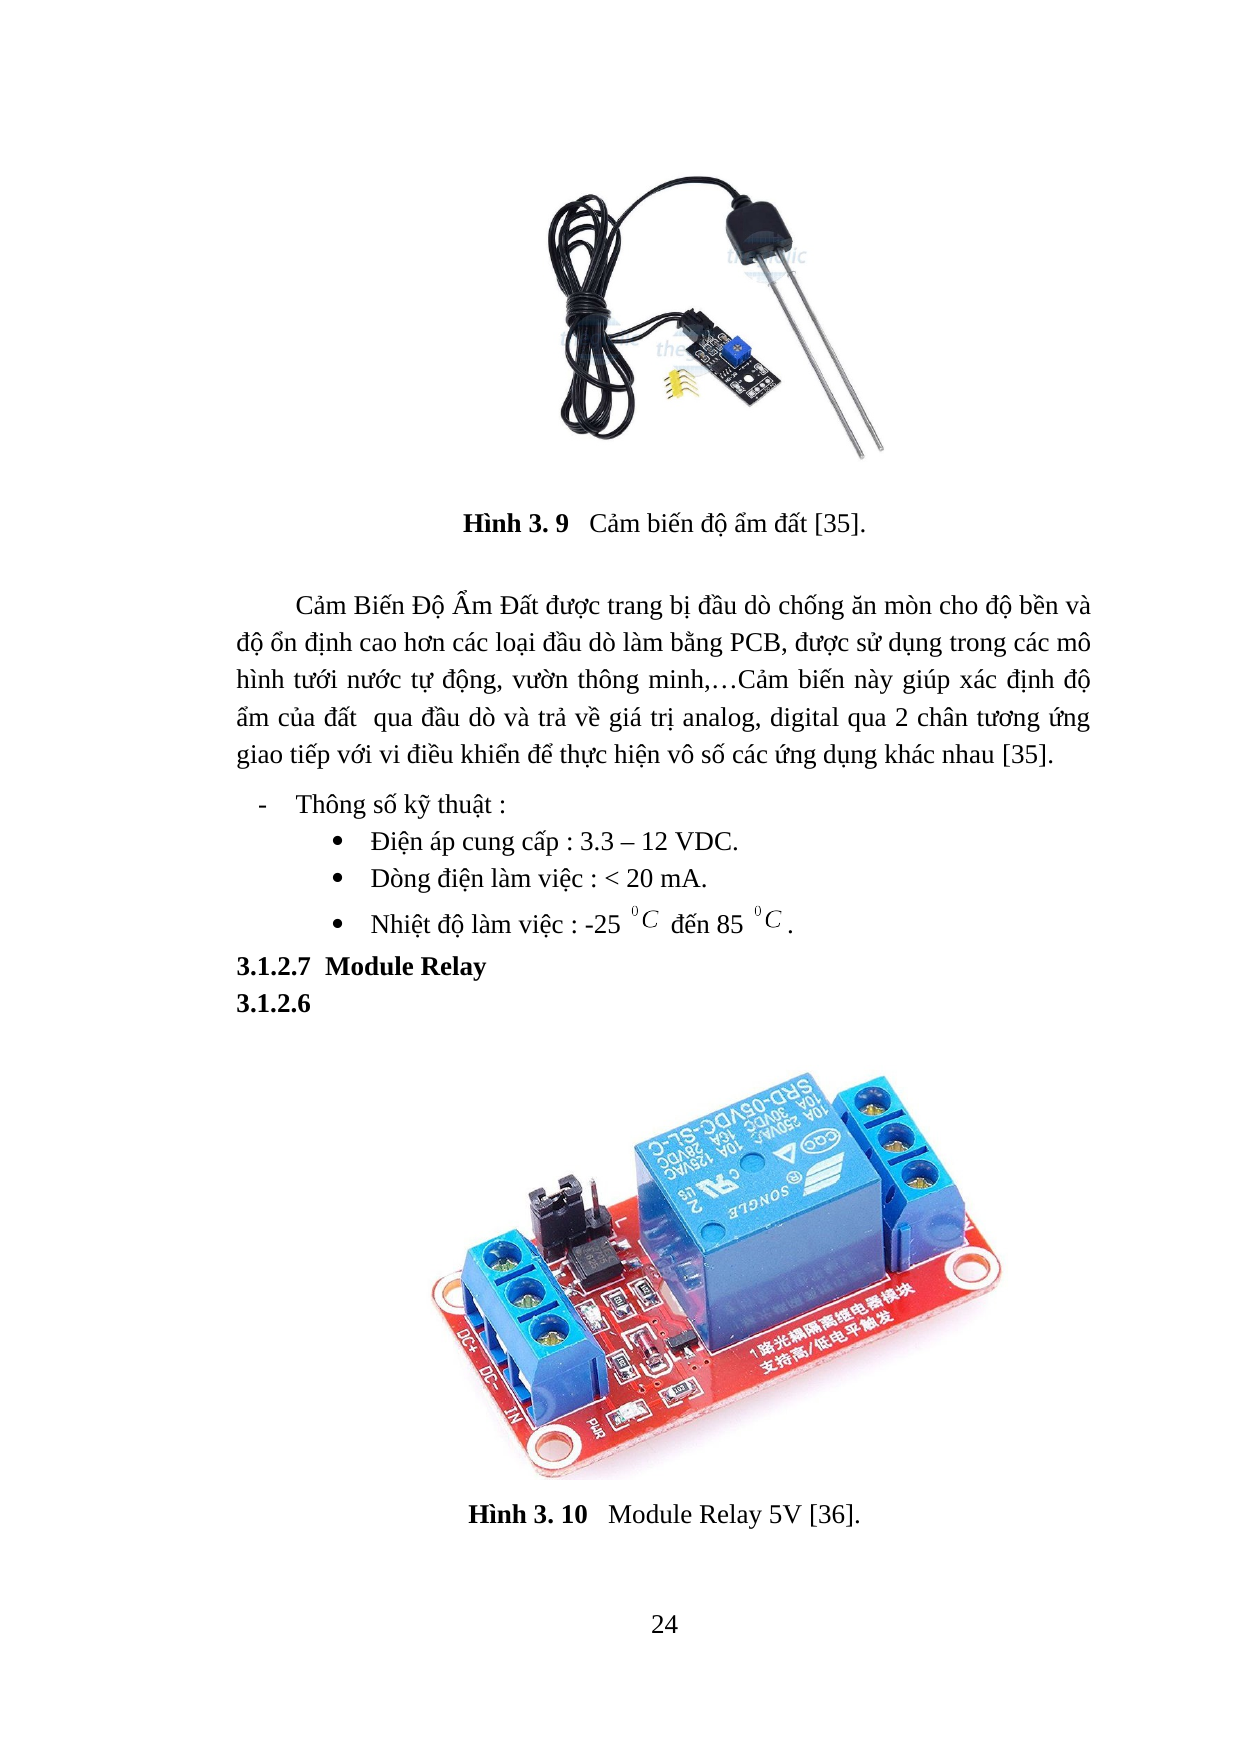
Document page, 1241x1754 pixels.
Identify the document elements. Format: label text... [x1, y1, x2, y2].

text Cảm Biến Độ Ẩm Đất được trang bị đầu dò chống ăn mòn cho độ bền và độ ổn định cao hơn các loại đầu dò làm bằng PCB, được sử dụng trong các mô hình tưới nước tự động, vườn thông minh,…Cảm biến này giúp xác định độ ẩm của đất qua đầu dò và trả về giá trị analog, digital qua 2 chân tương ứng giao tiếp với vi điều khiển để thực hiện vô số các ứng dụng khác nhau . [236, 589, 1092, 769]
picture [542, 147, 890, 489]
text Module Relay [236, 950, 1092, 981]
text Hình 3. 10 Module Relay 5V . [236, 1498, 1092, 1529]
list Nhiệt độ làm việc : -25 đến 85 . [333, 900, 1092, 939]
picture [408, 1020, 1024, 1480]
text Hình 3. 9 Cảm biến độ ẩm đất . [236, 508, 1092, 539]
list Dòng điện làm việc : < 20 mA. [333, 862, 1092, 894]
list Điện áp cung cấp : 3.3 – 12 VDC. [333, 825, 1092, 856]
list Thông số kỹ thuật : [258, 788, 1092, 819]
